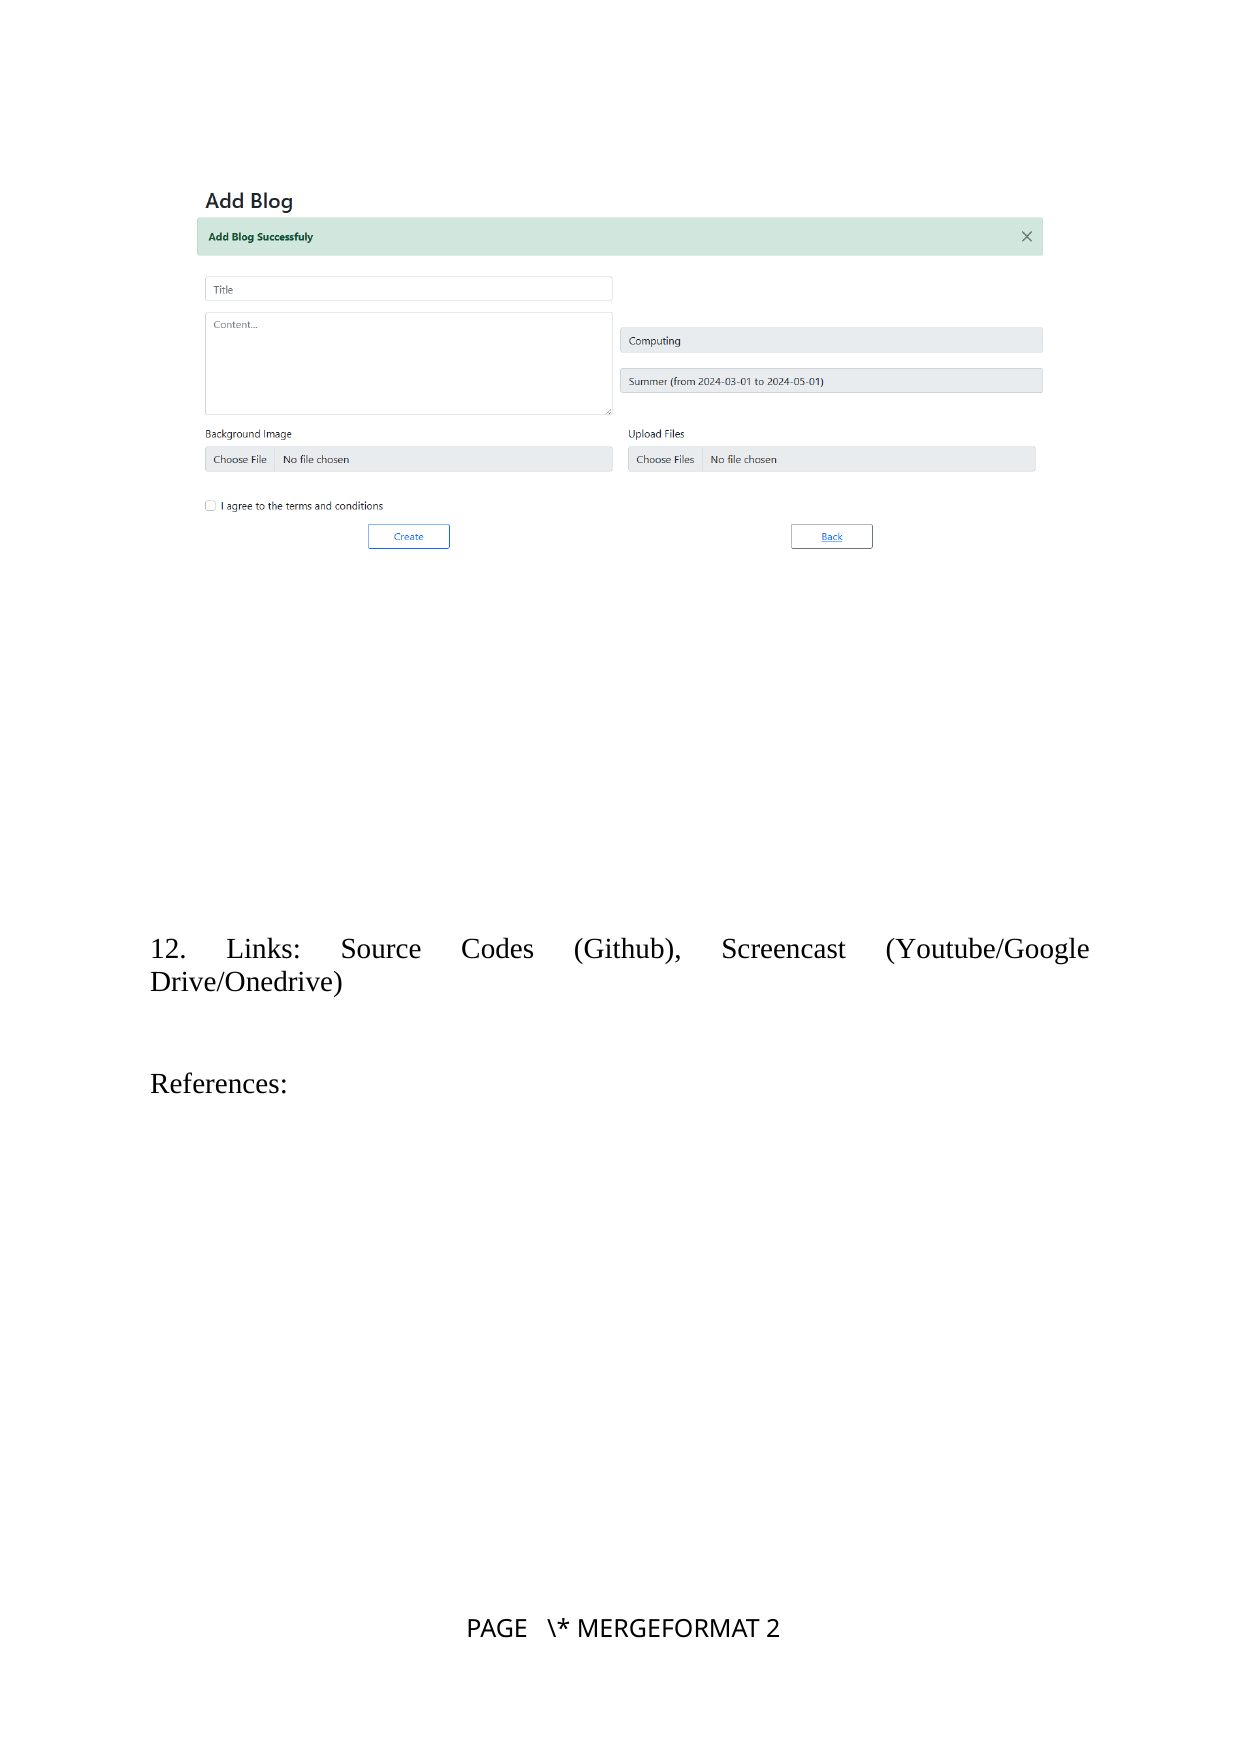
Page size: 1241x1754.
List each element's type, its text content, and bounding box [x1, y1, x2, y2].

subtitle References: [150, 1066, 1090, 1100]
subtitle 12. Links: Source Codes (Github), Screencast (Youtube/Google Drive/Onedrive) [150, 931, 1090, 998]
picture [150, 150, 1090, 593]
